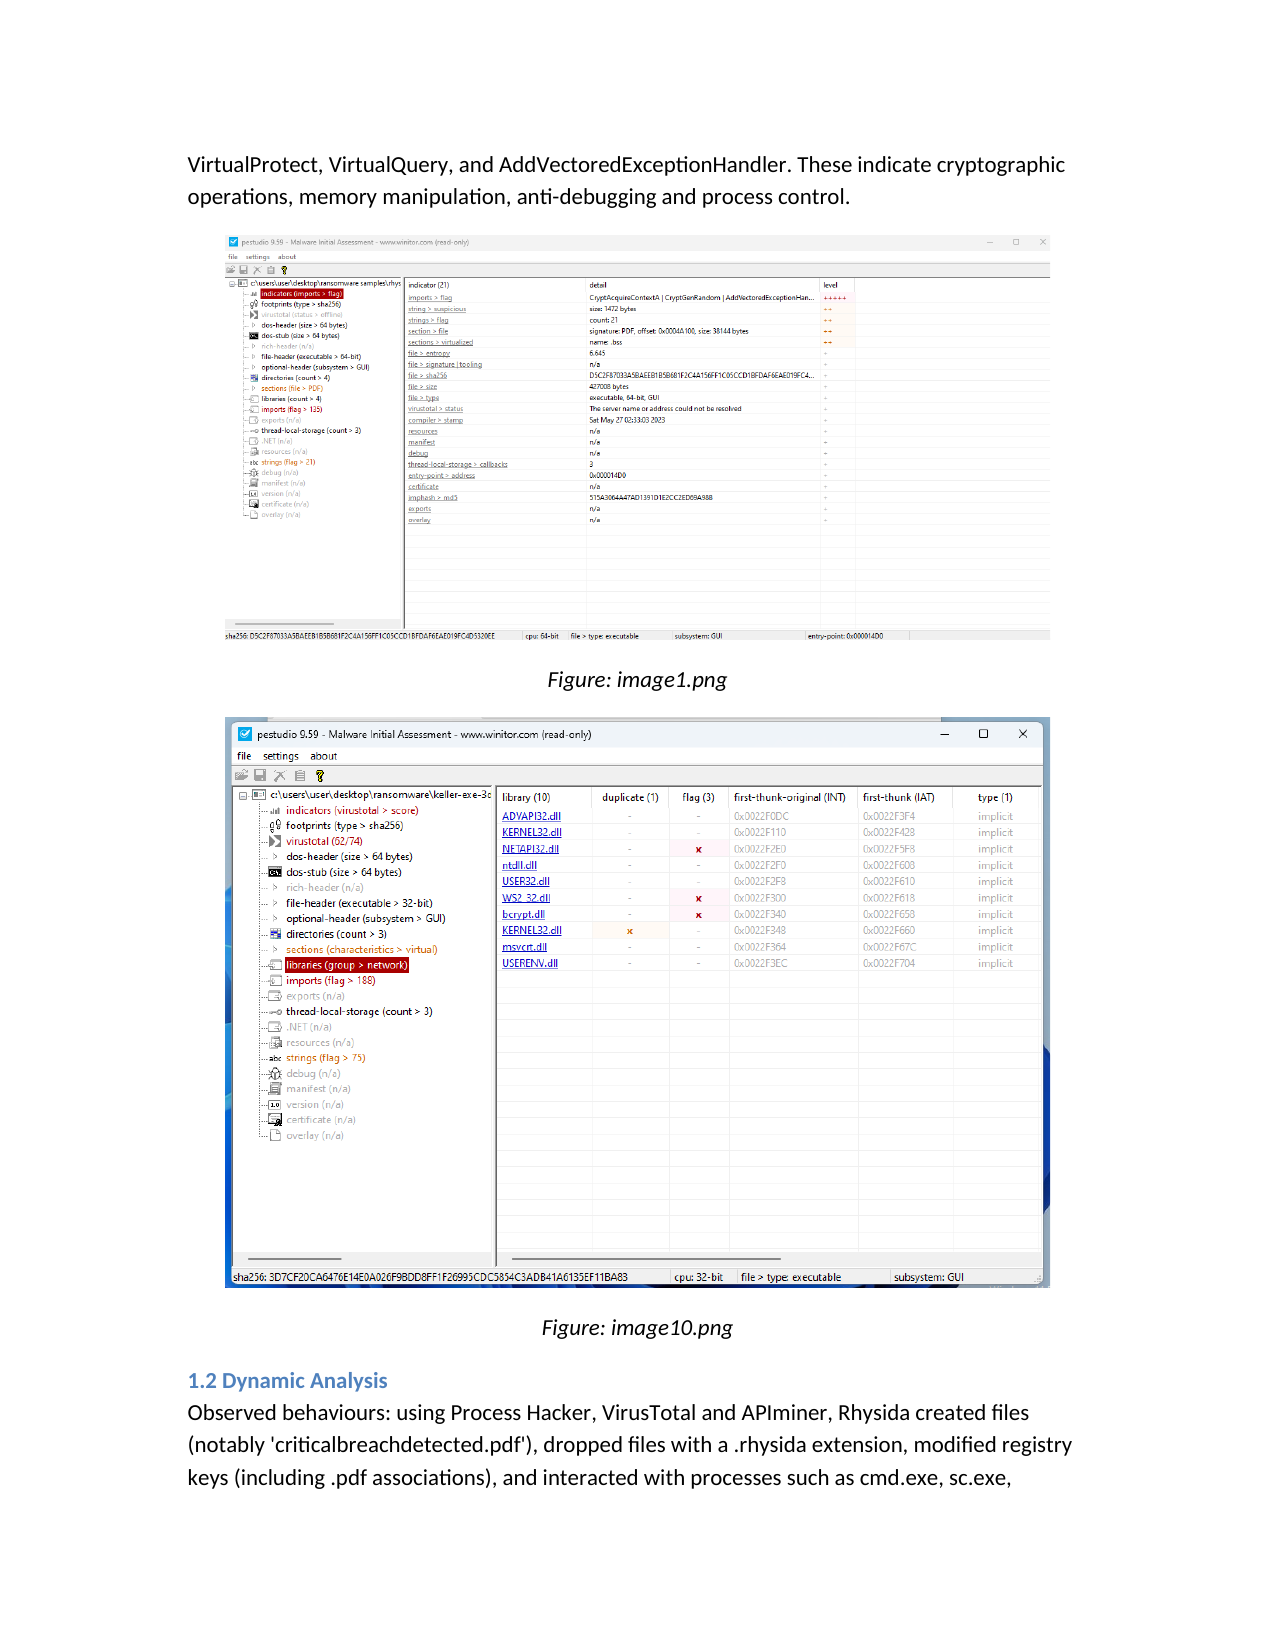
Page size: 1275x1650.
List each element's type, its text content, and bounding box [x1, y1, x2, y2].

subtitle 1.2 Dynamic Analysis [187, 1366, 1087, 1394]
text Figure: image1.png [187, 665, 1087, 693]
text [187, 150, 1087, 210]
text Figure: image10.png [187, 1313, 1087, 1341]
picture [225, 235, 1050, 640]
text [187, 1398, 1087, 1491]
picture [225, 717, 1050, 1288]
